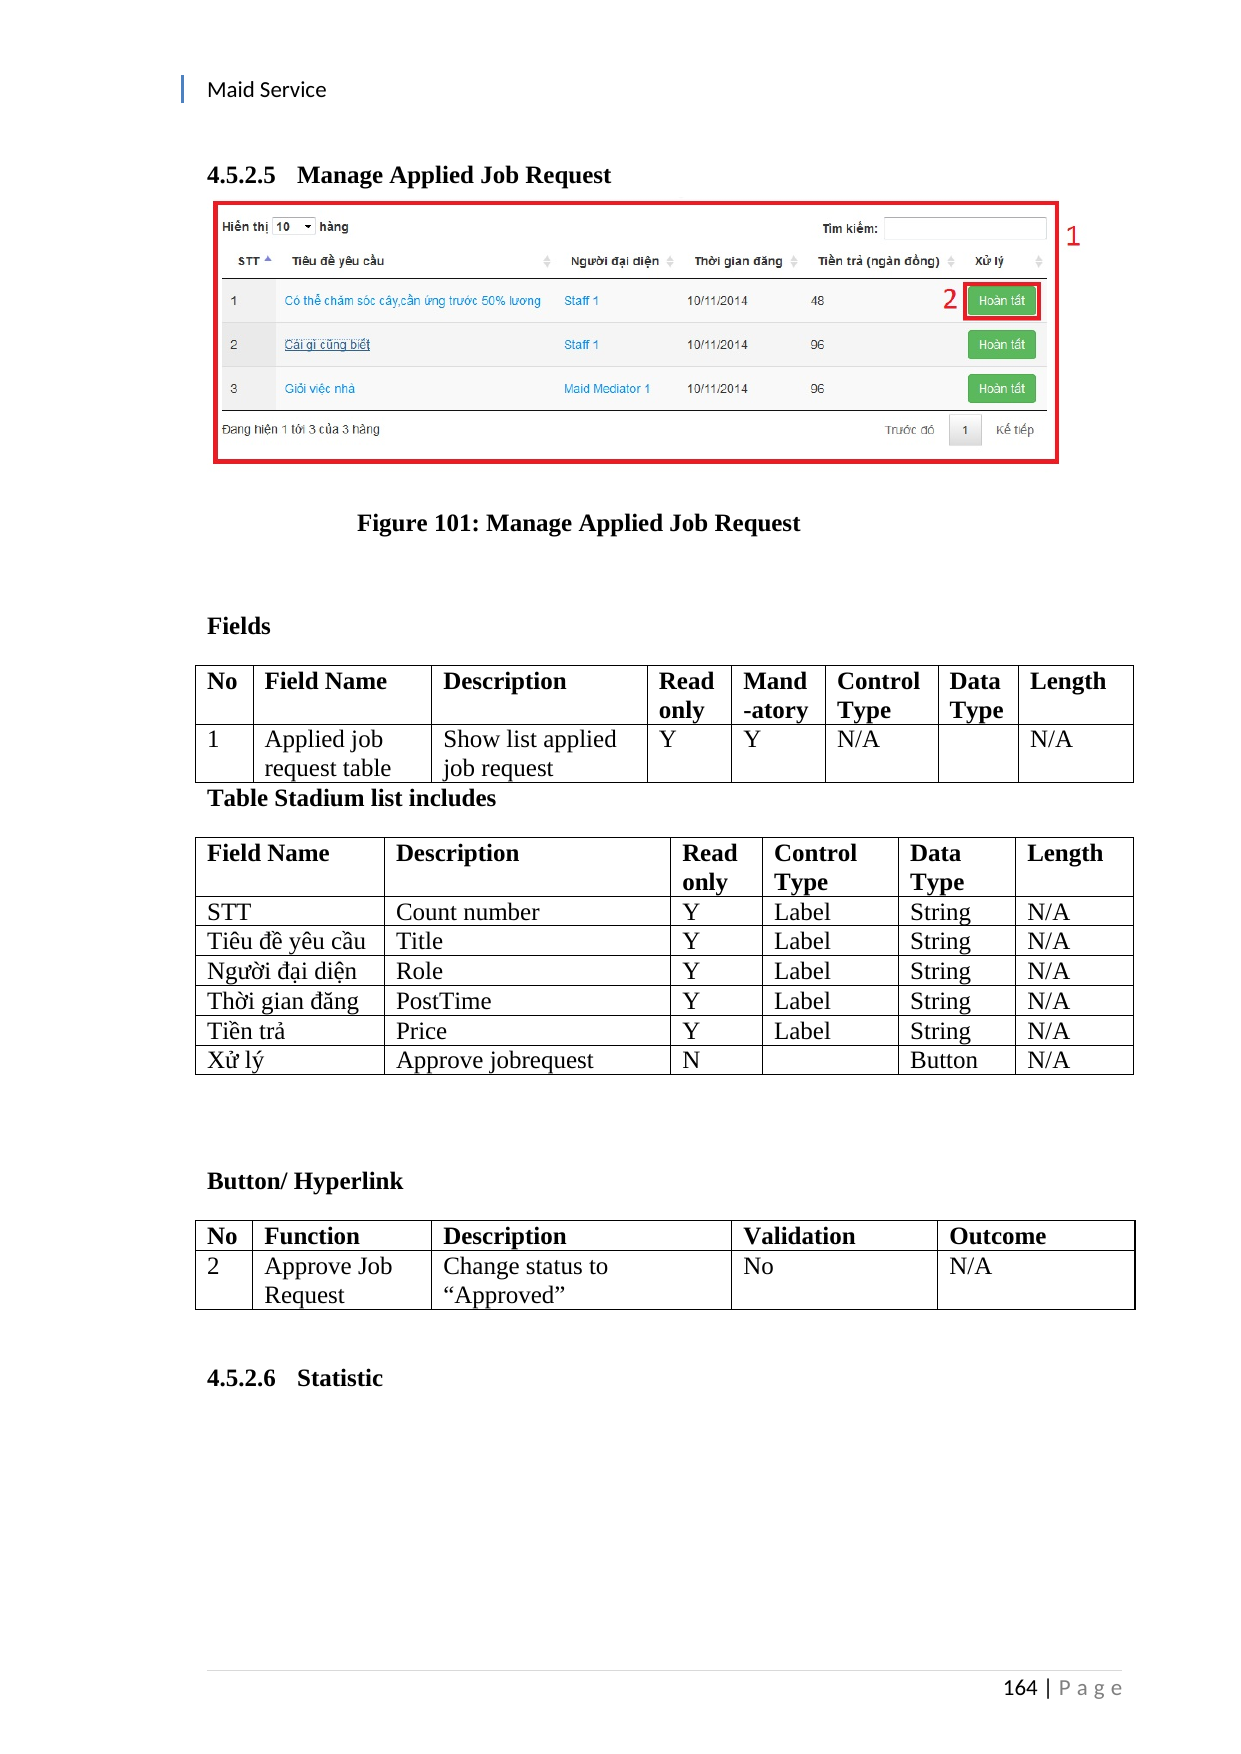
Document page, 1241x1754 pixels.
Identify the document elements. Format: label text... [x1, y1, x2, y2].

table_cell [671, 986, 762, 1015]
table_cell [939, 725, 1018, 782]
subtitle Manage Applied Job Request [207, 160, 1122, 189]
text Button/ Hyperlink [207, 1166, 1122, 1195]
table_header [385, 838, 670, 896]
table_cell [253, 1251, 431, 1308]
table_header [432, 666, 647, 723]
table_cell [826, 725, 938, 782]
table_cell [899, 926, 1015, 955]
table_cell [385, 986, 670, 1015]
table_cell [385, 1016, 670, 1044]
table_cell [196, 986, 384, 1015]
text Table Stadium list includes [207, 783, 1122, 812]
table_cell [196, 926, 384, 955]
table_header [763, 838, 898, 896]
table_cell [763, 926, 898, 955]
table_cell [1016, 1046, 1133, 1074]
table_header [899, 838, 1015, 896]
picture [206, 197, 1123, 483]
text Figure 101: Manage Applied Job Request [282, 508, 1122, 536]
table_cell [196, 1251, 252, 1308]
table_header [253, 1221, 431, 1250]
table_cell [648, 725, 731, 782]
subtitle Statistic [207, 1363, 1122, 1392]
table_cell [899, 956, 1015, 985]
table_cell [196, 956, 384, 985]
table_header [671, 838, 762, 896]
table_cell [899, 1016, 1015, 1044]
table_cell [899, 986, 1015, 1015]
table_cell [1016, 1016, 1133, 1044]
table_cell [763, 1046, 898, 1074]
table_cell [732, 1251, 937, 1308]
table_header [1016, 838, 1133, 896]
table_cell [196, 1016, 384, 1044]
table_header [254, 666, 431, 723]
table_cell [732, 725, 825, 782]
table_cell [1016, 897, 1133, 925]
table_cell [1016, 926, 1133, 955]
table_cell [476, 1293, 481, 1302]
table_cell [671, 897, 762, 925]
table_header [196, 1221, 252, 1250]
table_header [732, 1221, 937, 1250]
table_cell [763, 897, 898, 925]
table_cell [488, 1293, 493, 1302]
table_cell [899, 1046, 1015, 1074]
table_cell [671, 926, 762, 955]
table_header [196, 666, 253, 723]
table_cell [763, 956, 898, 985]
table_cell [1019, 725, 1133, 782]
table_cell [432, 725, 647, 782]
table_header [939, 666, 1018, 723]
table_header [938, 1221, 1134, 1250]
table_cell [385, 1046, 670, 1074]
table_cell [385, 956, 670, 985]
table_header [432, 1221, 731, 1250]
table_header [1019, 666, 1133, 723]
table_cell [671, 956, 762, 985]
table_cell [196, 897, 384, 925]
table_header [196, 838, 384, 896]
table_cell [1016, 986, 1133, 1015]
text Fields [207, 611, 1122, 640]
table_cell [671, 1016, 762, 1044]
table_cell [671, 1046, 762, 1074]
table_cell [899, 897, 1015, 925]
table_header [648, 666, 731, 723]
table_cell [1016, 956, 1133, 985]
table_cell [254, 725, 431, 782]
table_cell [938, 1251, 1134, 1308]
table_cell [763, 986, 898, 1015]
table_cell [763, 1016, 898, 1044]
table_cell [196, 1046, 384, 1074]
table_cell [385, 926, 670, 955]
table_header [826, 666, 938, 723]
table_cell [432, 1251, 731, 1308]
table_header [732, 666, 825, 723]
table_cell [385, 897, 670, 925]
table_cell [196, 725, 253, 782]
